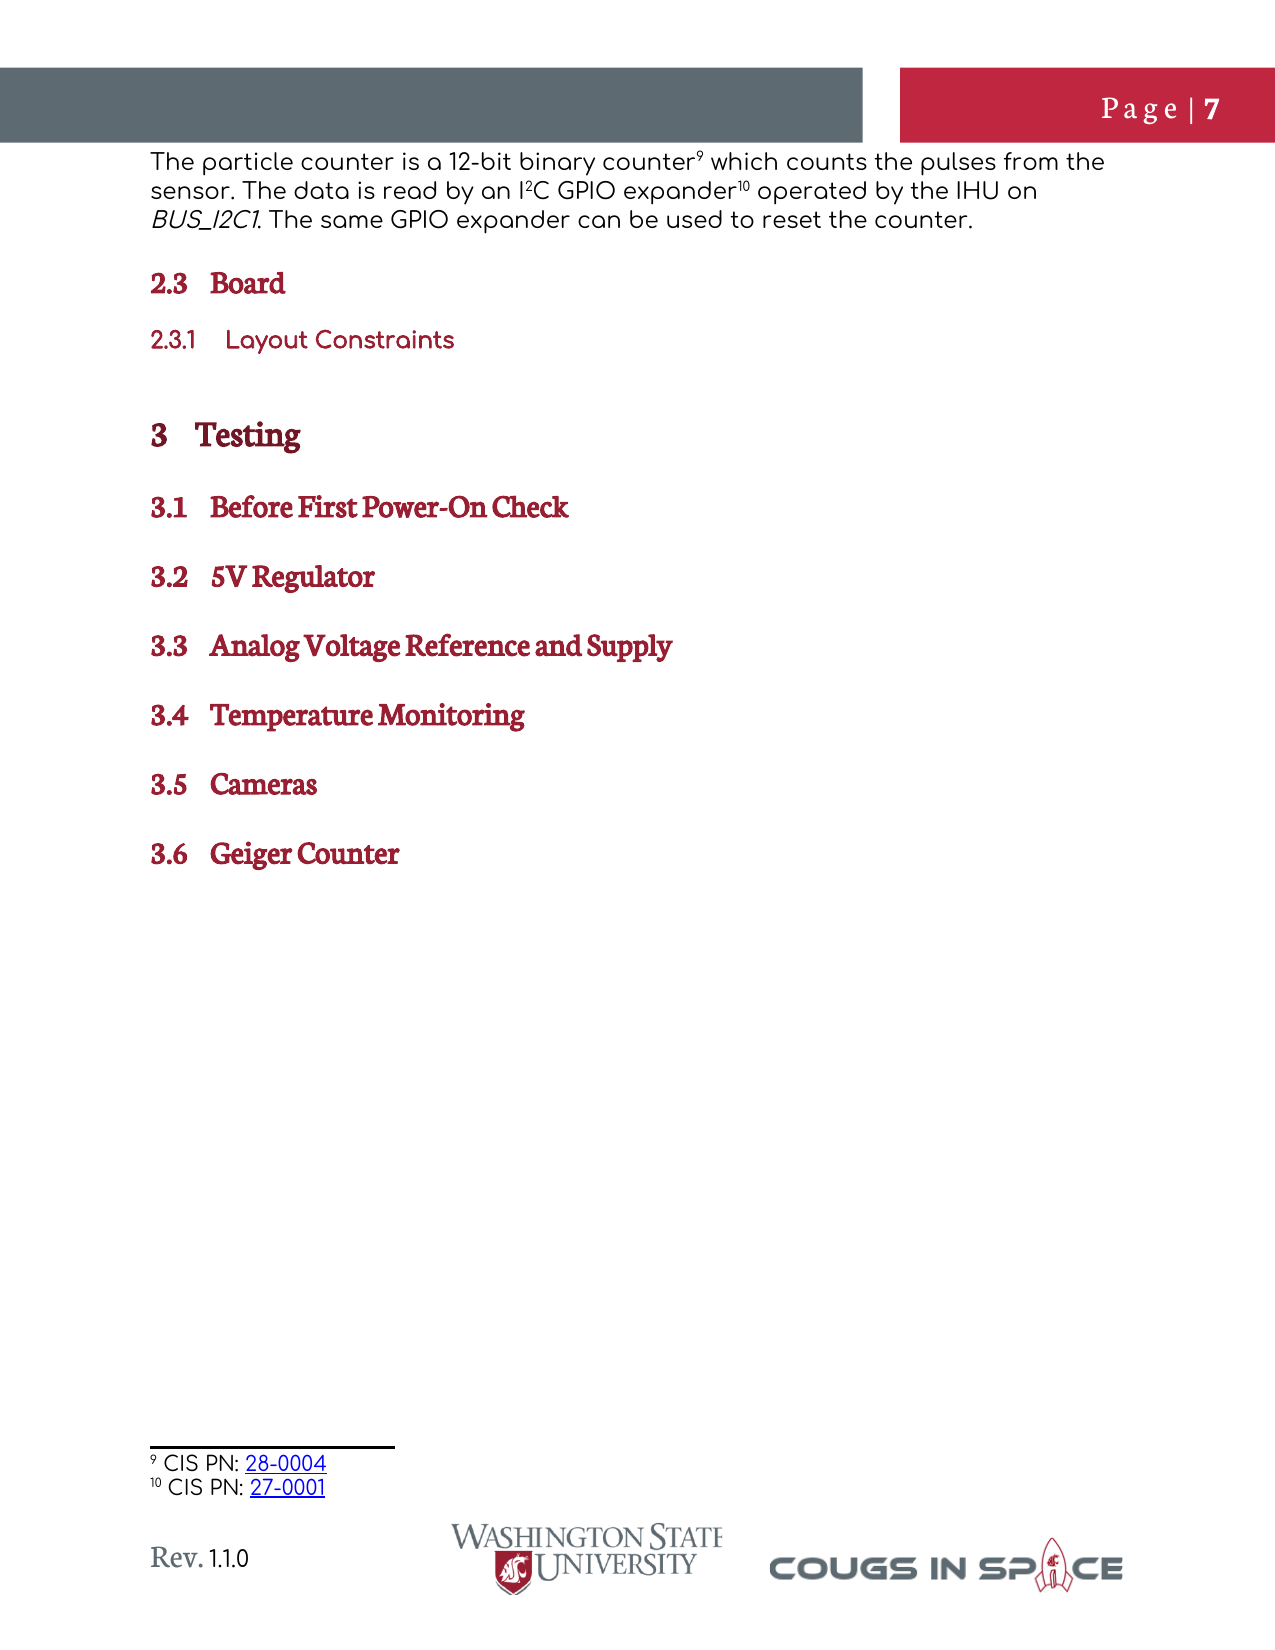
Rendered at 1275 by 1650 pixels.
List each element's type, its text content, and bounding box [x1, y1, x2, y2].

picture [450, 1522, 723, 1595]
subtitle Geiger Counter [150, 829, 1125, 871]
subtitle Before First Power-On Check [150, 483, 1125, 525]
text The particle counter is a 12-bit binary counter which counts the pulses from the sensor. The data is read by an I2C GPIO expander operated by the IHU on BUS_I2C1. The same GPIO expander can be used to reset the counter. [150, 150, 1125, 234]
subtitle Board [150, 259, 1125, 301]
subtitle Cameras [150, 760, 1125, 802]
subtitle Temperature Monitoring [150, 690, 1125, 733]
picture [769, 1537, 1123, 1594]
subtitle Layout Constraints [150, 328, 1125, 353]
subtitle 5V Regulator [150, 552, 1125, 594]
subtitle Analog Voltage Reference and Supply [150, 621, 1125, 663]
subtitle Testing [150, 407, 1125, 455]
